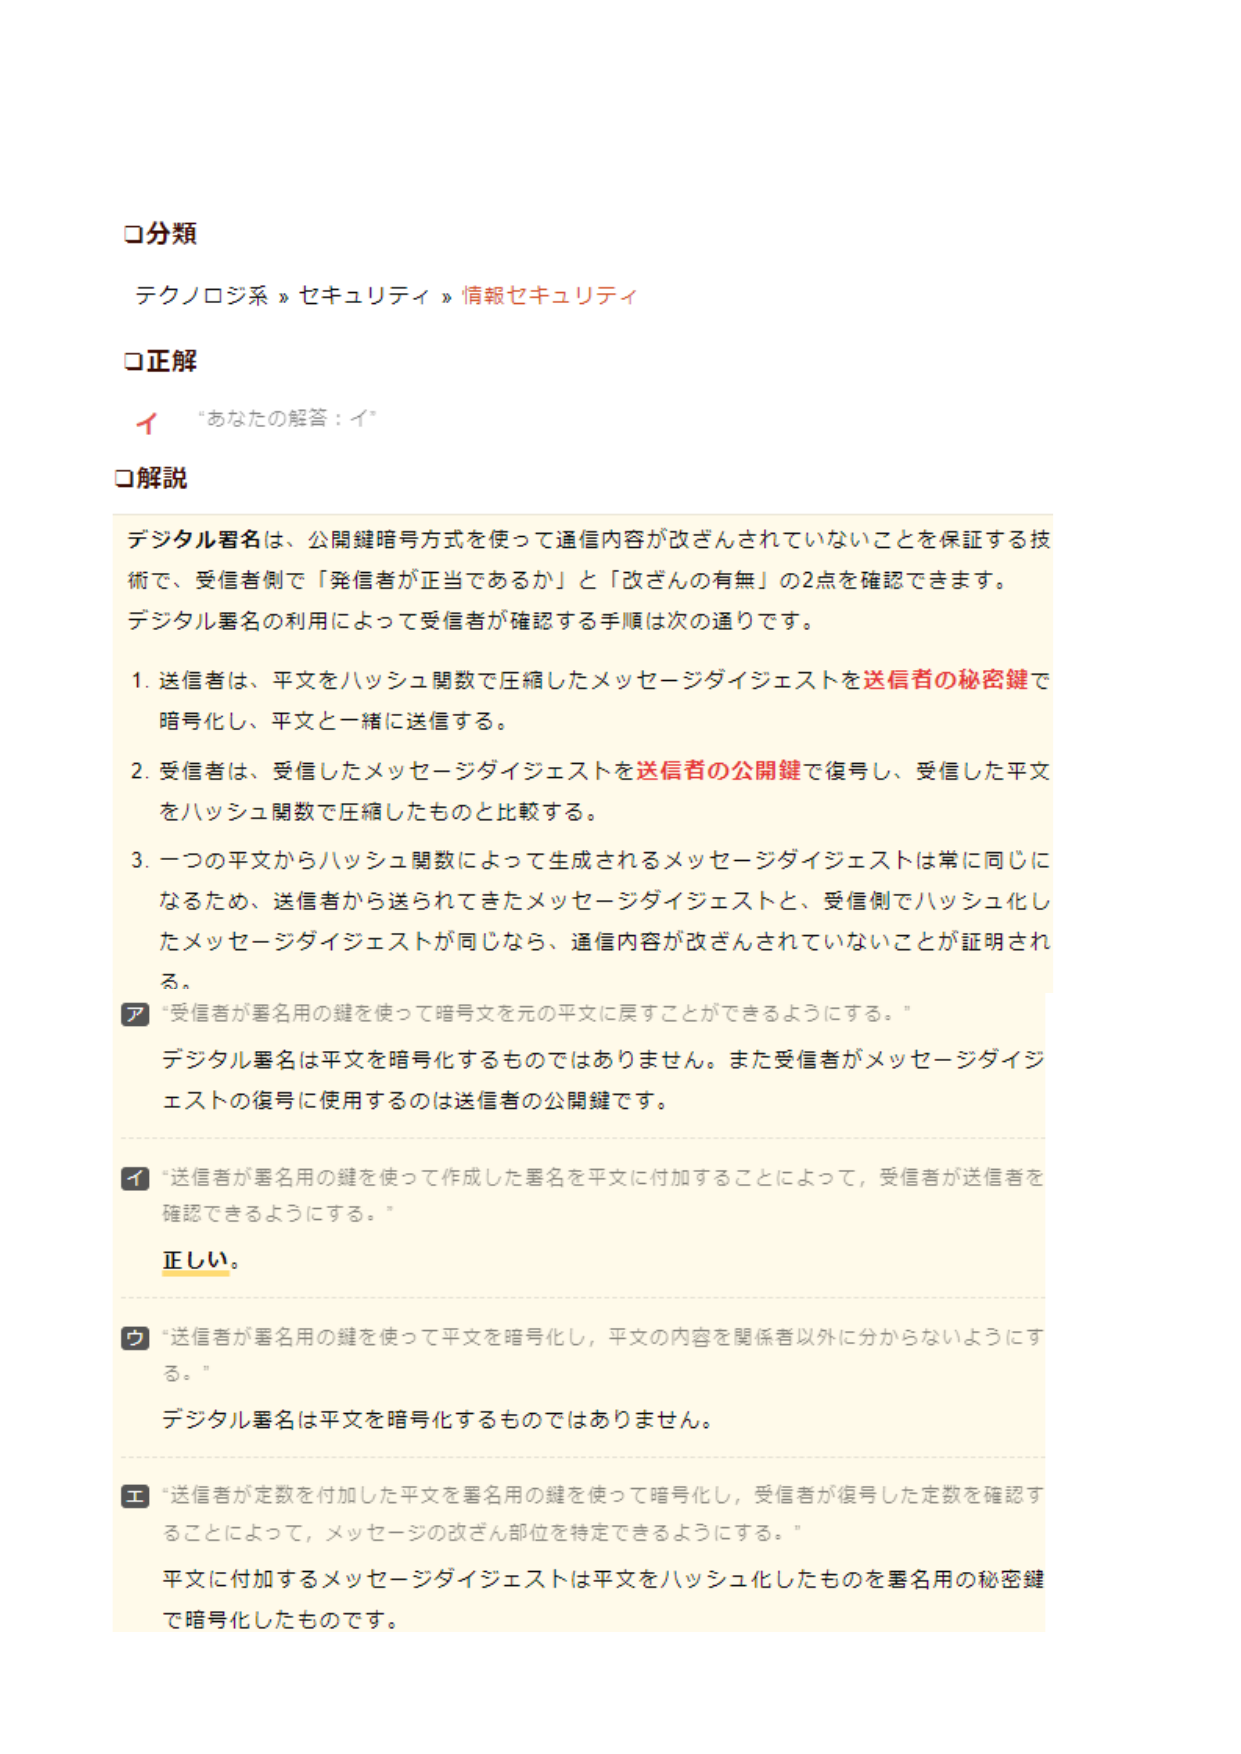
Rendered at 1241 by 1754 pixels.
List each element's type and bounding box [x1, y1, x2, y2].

picture [112, 202, 791, 449]
picture [112, 464, 1054, 1632]
